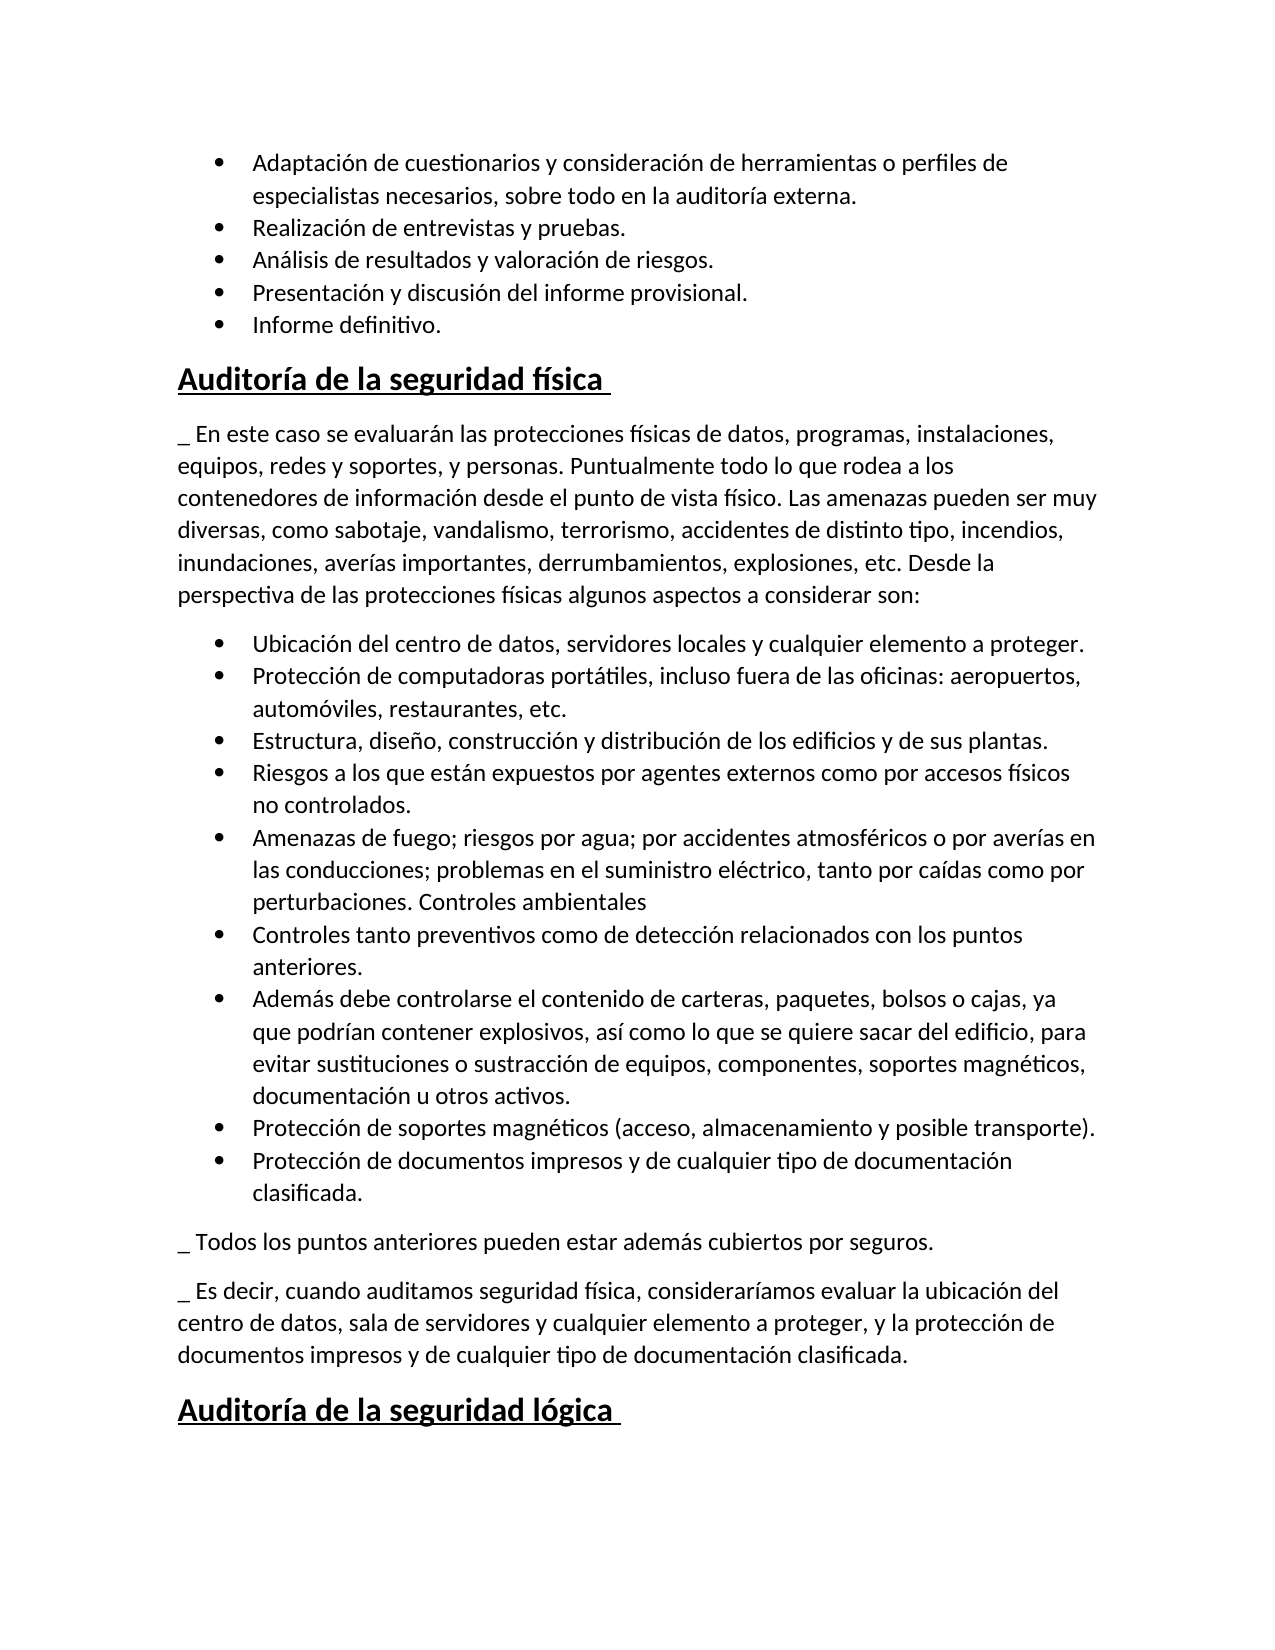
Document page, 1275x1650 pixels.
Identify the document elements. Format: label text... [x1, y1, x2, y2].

list Riesgos a los que están expuestos por agentes externos como por accesos físicos no controlados. [215, 757, 1098, 820]
list Protección de documentos impresos y de cualquier tipo de documentación clasificada. [215, 1145, 1098, 1208]
text _ Es decir, cuando auditamos seguridad física, consideraríamos evaluar la ubicación del centro de datos, sala de servidores y cualquier elemento a proteger, y la protección de documentos impresos y de cualquier tipo de documentación clasificada. [177, 1275, 1098, 1370]
list Amenazas de fuego; riesgos por agua; por accidentes atmosféricos o por averías en las conducciones; problemas en el suministro eléctrico, tanto por caídas como por perturbaciones. Controles ambientales [215, 822, 1098, 917]
list Presentación y discusión del informe provisional. [215, 277, 1098, 307]
list Informe definitivo. [215, 309, 1098, 339]
text Auditoría de la seguridad lógica [177, 1389, 1098, 1429]
list Protección de soportes magnéticos (acceso, almacenamiento y posible transporte). [215, 1113, 1098, 1143]
list Ubicación del centro de datos, servidores locales y cualquier elemento a proteger. [215, 628, 1098, 659]
list Además debe controlarse el contenido de carteras, paquetes, bolsos o cajas, ya que podrían contener explosivos, así como lo que se quiere sacar del edificio, para evitar sustituciones o sustracción de equipos, componentes, soportes magnéticos, documentación u otros activos. [215, 983, 1098, 1111]
list Controles tanto preventivos como de detección relacionados con los puntos anteriores. [215, 919, 1098, 982]
text _ Todos los puntos anteriores pueden estar además cubiertos por seguros. [177, 1226, 1098, 1257]
text Auditoría de la seguridad física [177, 358, 1098, 399]
list Realización de entrevistas y pruebas. [215, 212, 1098, 243]
list Análisis de resultados y valoración de riesgos. [215, 244, 1098, 275]
list Estructura, diseño, construcción y distribución de los edificios y de sus plantas. [215, 725, 1098, 756]
list Adaptación de cuestionarios y consideración de herramientas o perfiles de especialistas necesarios, sobre todo en la auditoría externa. [215, 148, 1098, 210]
text _ En este caso se evaluarán las protecciones físicas de datos, programas, instalaciones, equipos, redes y soportes, y personas. Puntualmente todo lo que rodea a los contenedores de información desde el punto de vista físico. Las amenazas pueden ser muy diversas, como sabotaje, vandalismo, terrorismo, accidentes de distinto tipo, incendios, inundaciones, averías importantes, derrumbamientos, explosiones, etc. Desde la perspectiva de las protecciones físicas algunos aspectos a considerar son: [177, 418, 1098, 610]
list Protección de computadoras portátiles, incluso fuera de las oficinas: aeropuertos, automóviles, restaurantes, etc. [215, 661, 1098, 723]
